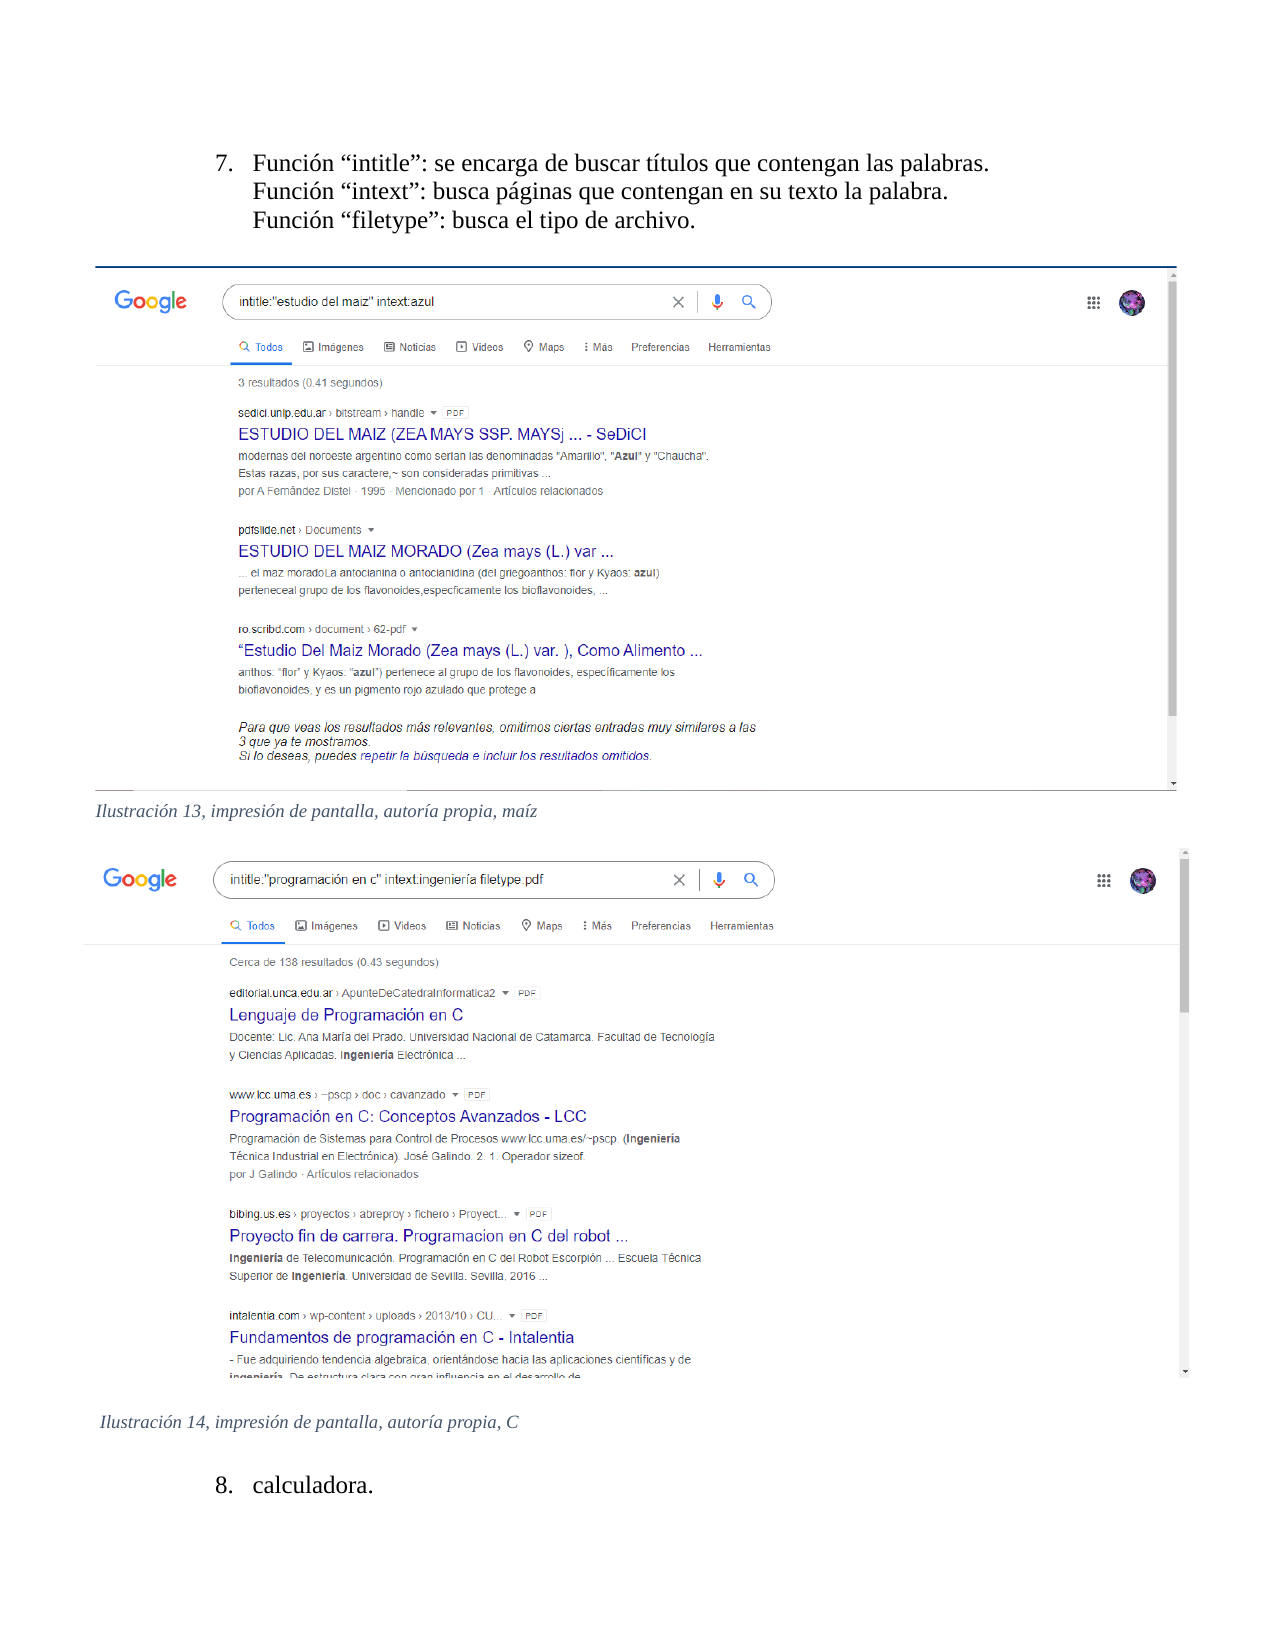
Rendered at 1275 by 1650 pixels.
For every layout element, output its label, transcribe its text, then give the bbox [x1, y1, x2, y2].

picture [95, 266, 1176, 791]
picture [83, 848, 1190, 1378]
list Función “intitle”: se encarga de buscar títulos que contengan las palabras. [215, 148, 1098, 176]
list Función “filetype”: busca el tipo de archivo. [252, 205, 1098, 234]
list Función “intext”: busca páginas que contengan en su texto la palabra. [252, 176, 1098, 205]
list calculadora. [215, 1470, 1098, 1499]
